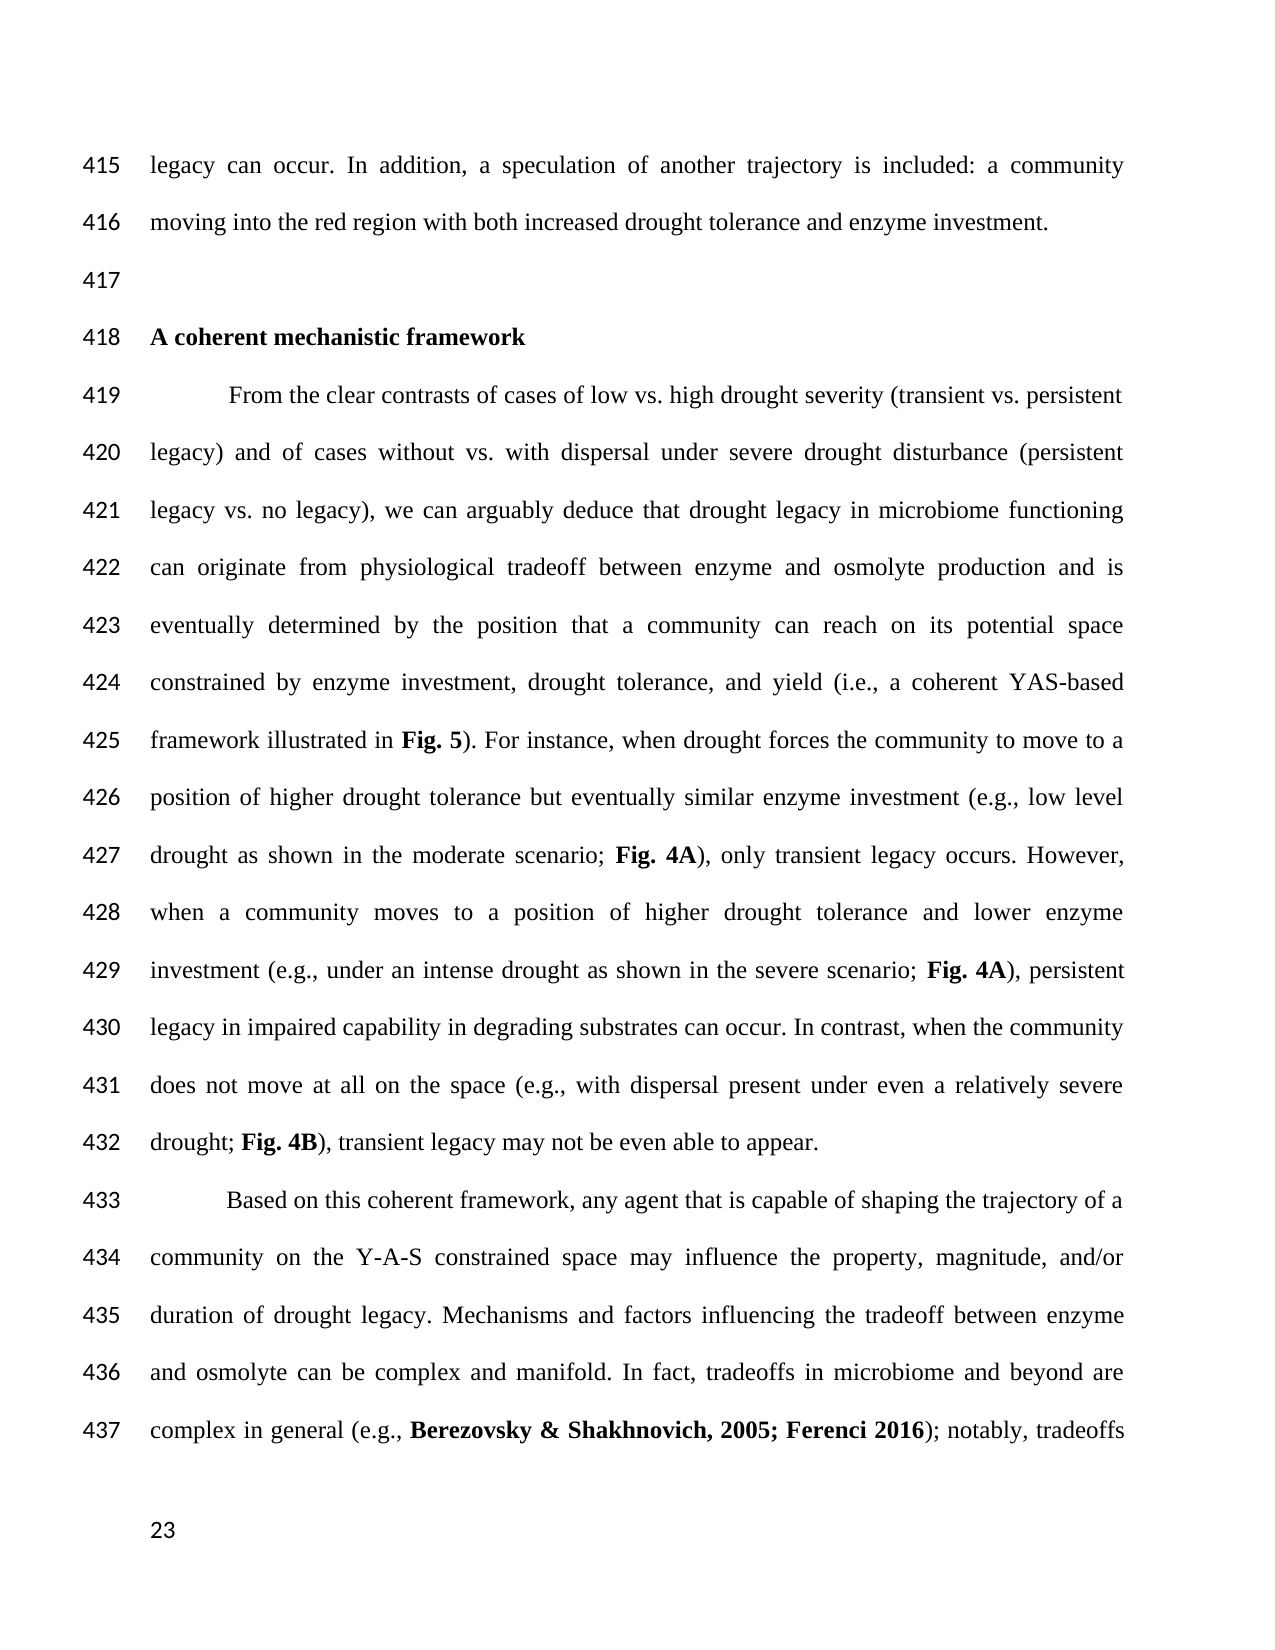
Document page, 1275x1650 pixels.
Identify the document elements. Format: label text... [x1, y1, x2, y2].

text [150, 1185, 1125, 1444]
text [150, 150, 1125, 236]
text A coherent mechanistic framework [150, 322, 1125, 351]
text From the clear contrasts of cases of low vs. high drought severity (transient vs. persistent legacy) and of cases without vs. with dispersal under severe drought disturbance (persistent legacy vs. no legacy), we can arguably deduce that drought legacy in microbiome functioning can originate from physiological tradeoff between enzyme and osmolyte production and is eventually determined by the position that a community can reach on its potential space constrained by enzyme investment, drought tolerance, and yield (i.e., a coherent YAS-based framework illustrated in Fig. 5). For instance, when drought forces the community to move to a position of higher drought tolerance but eventually similar enzyme investment (e.g., low level drought as shown in the moderate scenario; Fig. 4A), only transient legacy occurs. However, when a community moves to a position of higher drought tolerance and lower enzyme investment (e.g., under an intense drought as shown in the severe scenario; Fig. 4A), persistent legacy in impaired capability in degrading substrates can occur. In contrast, when the community does not move at all on the space (e.g., with dispersal present under even a relatively severe drought; Fig. 4B), transient legacy may not be even able to appear. [150, 380, 1125, 1156]
